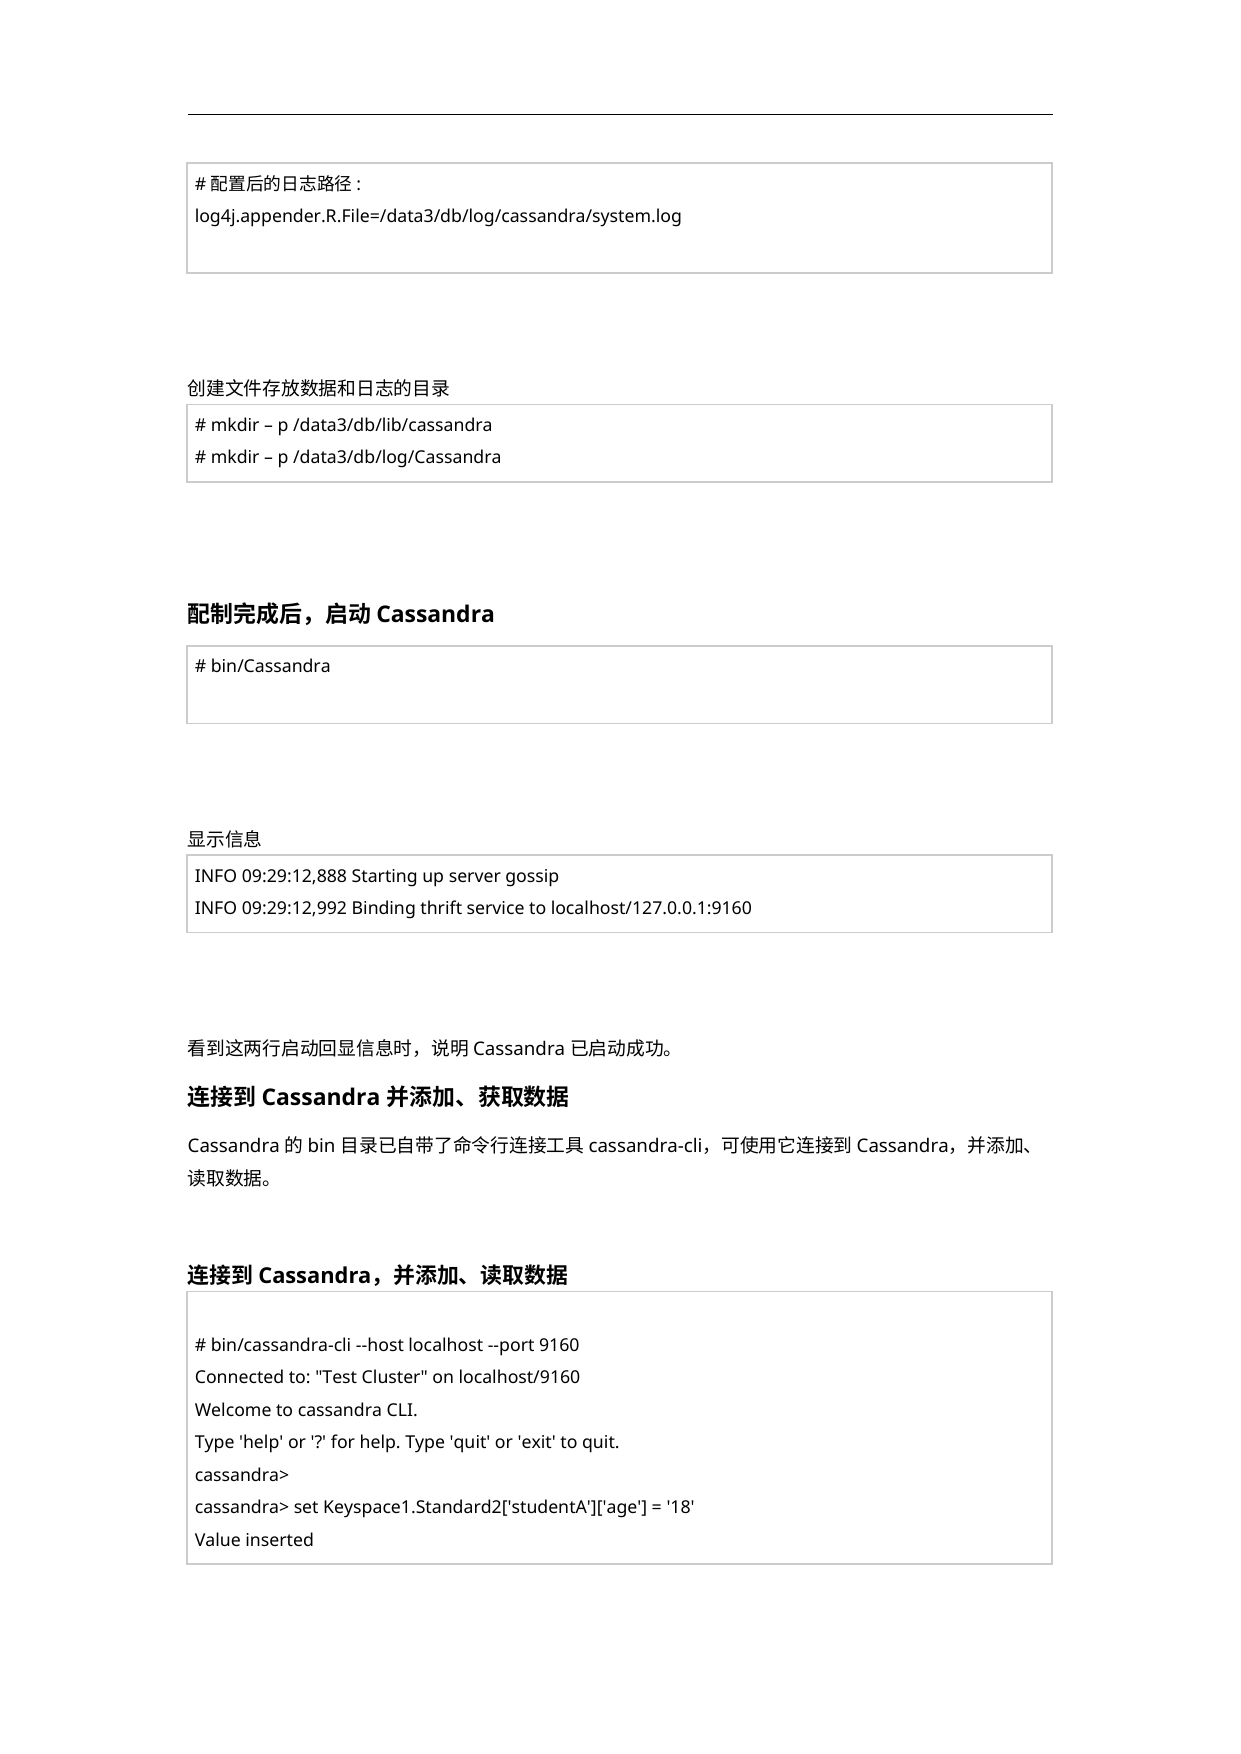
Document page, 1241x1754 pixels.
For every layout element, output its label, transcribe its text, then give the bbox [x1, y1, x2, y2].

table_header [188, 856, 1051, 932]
text 连接到 Cassandra 并添加、获取数据 [187, 1063, 1053, 1128]
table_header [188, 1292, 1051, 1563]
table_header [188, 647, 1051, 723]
text Cassandra 的 bin 目录已自带了命令行连接工具 cassandra-cli，可使用它连接到 Cassandra，并添加、读取数据。 [187, 1128, 1053, 1193]
text 显示信息 [187, 822, 1053, 854]
text 看到这两行启动回显信息时，说明 Cassandra 已启动成功。 [187, 1031, 1053, 1063]
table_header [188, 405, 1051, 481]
text 连接到 Cassandra，并添加、读取数据 [187, 1193, 1053, 1291]
text 创建文件存放数据和日志的目录 [187, 371, 1053, 403]
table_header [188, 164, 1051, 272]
text 配制完成后，启动 Cassandra [187, 580, 1053, 645]
